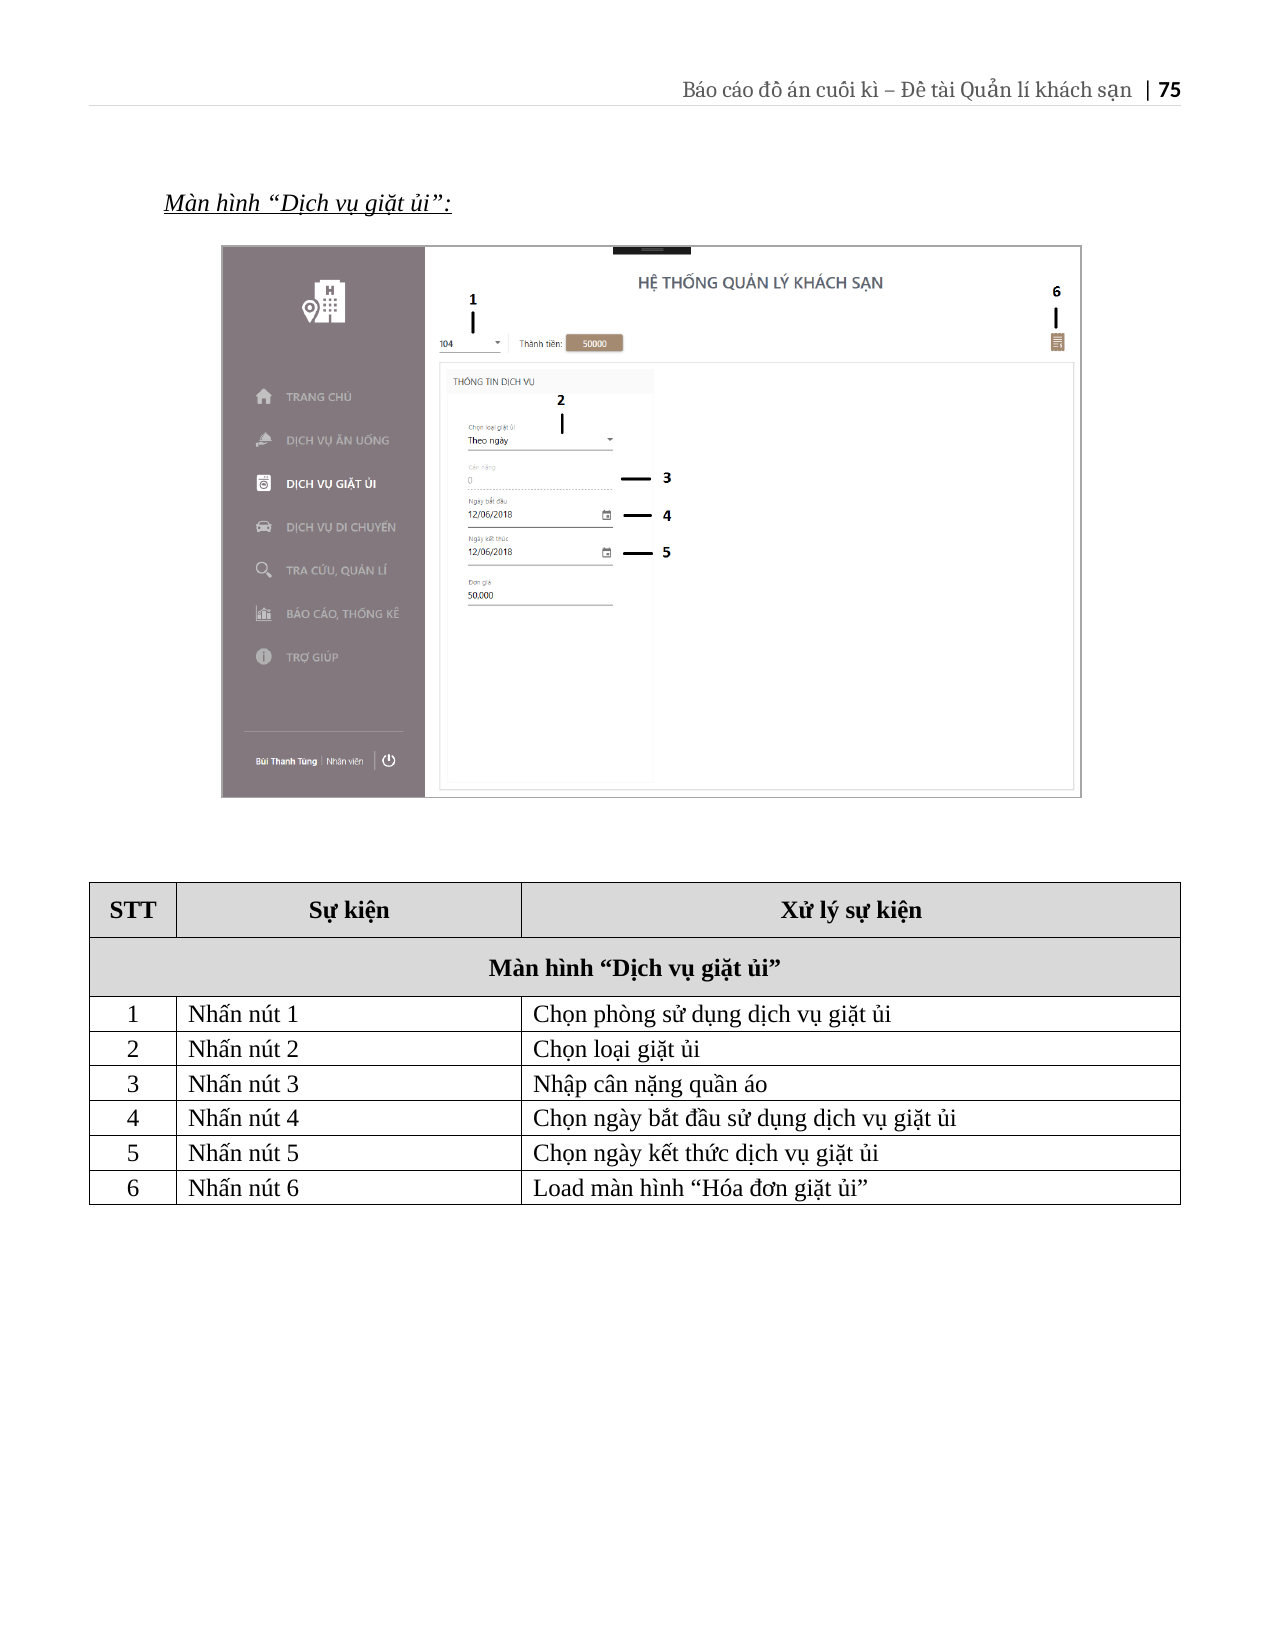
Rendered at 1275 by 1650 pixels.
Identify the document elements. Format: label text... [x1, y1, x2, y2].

table_cell Nhấn nút 6 [177, 1171, 521, 1204]
table_header STT [90, 883, 176, 937]
table_cell Nhấn nút 2 [177, 1032, 521, 1065]
table_cell 3 [90, 1066, 176, 1100]
table_cell Nhập cân nặng quần áo [522, 1066, 1180, 1100]
table_cell 5 [90, 1136, 176, 1169]
table_header Sự kiện [177, 883, 521, 937]
table_cell 6 [90, 1171, 176, 1204]
table_cell Chọn phòng sử dụng dịch vụ giặt ủi [522, 997, 1180, 1031]
table_cell Nhấn nút 1 [177, 997, 521, 1031]
table_cell Load màn hình “Hóa đơn giặt ủi” [522, 1171, 1180, 1204]
table_cell 2 [90, 1032, 176, 1065]
picture [223, 247, 1080, 797]
table_cell Nhấn nút 3 [177, 1066, 521, 1100]
table_cell Màn hình “Dịch vụ giặt ủi” [90, 938, 1180, 996]
text Màn hình “Dịch vụ giặt ủi”: [164, 188, 1181, 217]
table_cell Chọn loại giặt ủi [522, 1032, 1180, 1065]
table_cell Chọn ngày kết thức dịch vụ giặt ủi [522, 1136, 1180, 1169]
table_cell Nhấn nút 5 [177, 1136, 521, 1169]
table_cell 4 [90, 1101, 176, 1135]
table_header Xử lý sự kiện [522, 883, 1180, 937]
table_cell Chọn ngày bắt đầu sử dụng dịch vụ giặt ủi [522, 1101, 1180, 1135]
table_cell 1 [90, 997, 176, 1031]
table_cell Nhấn nút 4 [177, 1101, 521, 1135]
